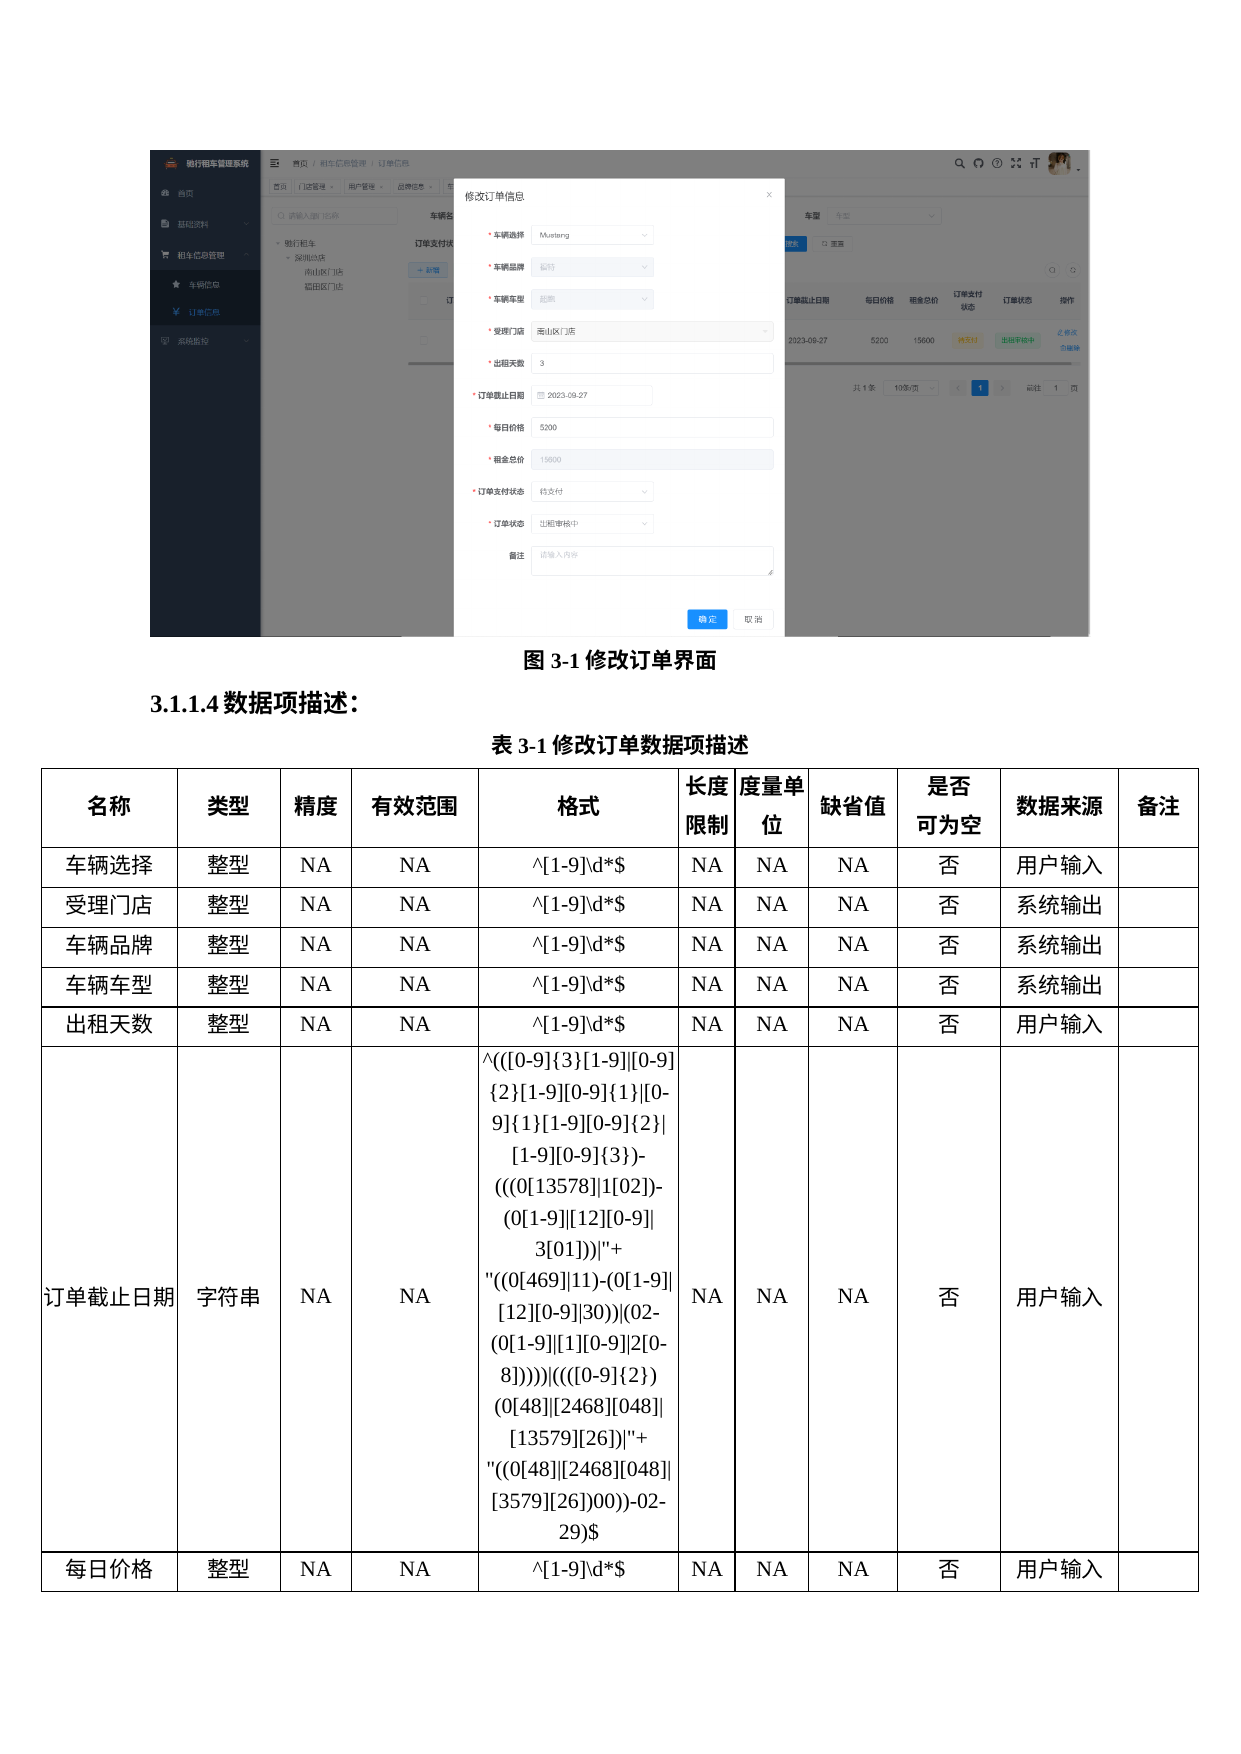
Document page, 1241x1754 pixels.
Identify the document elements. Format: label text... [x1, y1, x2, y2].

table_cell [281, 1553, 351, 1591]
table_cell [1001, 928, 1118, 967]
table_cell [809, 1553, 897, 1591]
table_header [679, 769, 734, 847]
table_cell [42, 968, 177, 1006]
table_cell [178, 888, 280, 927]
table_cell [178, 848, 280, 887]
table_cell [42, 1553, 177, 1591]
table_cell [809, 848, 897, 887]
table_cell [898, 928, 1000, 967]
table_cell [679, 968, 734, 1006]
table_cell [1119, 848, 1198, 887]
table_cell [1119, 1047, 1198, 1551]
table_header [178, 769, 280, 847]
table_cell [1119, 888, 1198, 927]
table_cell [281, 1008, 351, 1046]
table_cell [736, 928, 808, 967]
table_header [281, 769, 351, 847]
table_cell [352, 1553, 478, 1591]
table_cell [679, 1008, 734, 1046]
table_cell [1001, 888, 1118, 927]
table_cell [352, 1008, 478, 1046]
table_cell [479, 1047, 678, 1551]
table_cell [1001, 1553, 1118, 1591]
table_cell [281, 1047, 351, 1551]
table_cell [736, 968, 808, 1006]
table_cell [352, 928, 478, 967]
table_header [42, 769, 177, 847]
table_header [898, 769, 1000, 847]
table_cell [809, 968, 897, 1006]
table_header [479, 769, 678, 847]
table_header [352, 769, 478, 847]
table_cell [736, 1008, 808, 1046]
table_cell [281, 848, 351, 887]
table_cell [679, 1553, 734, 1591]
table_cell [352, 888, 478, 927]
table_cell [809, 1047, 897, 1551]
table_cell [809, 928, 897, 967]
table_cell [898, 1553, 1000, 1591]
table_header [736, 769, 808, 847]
text 图 3-1 修改订单界面 [150, 643, 1090, 675]
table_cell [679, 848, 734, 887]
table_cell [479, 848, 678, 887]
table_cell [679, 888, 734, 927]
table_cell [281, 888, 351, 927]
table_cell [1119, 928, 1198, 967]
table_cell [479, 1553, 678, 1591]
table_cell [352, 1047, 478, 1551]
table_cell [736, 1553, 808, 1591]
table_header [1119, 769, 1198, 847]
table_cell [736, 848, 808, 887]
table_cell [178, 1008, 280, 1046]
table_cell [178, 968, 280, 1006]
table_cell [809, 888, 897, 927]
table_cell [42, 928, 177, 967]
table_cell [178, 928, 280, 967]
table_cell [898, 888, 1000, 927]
text 3.1.1.4数据项描述： [150, 683, 1090, 719]
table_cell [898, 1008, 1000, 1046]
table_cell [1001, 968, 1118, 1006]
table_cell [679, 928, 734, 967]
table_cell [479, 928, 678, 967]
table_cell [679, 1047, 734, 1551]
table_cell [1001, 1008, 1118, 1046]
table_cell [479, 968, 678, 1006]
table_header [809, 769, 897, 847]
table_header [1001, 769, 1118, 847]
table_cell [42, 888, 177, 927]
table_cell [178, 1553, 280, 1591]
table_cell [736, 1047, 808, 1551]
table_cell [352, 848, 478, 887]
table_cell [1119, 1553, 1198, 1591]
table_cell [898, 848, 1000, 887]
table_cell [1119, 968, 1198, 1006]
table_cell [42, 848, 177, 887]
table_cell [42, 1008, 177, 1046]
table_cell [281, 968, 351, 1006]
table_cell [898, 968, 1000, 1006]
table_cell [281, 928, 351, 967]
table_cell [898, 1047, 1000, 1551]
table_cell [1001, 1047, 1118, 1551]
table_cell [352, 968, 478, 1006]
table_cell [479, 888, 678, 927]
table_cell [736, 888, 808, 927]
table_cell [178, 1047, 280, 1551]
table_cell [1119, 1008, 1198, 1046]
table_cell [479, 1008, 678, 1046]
picture [150, 150, 1091, 637]
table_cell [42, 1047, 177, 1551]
text 表 3-1 修改订单数据项描述 [150, 728, 1090, 760]
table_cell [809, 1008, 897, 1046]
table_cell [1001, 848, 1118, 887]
